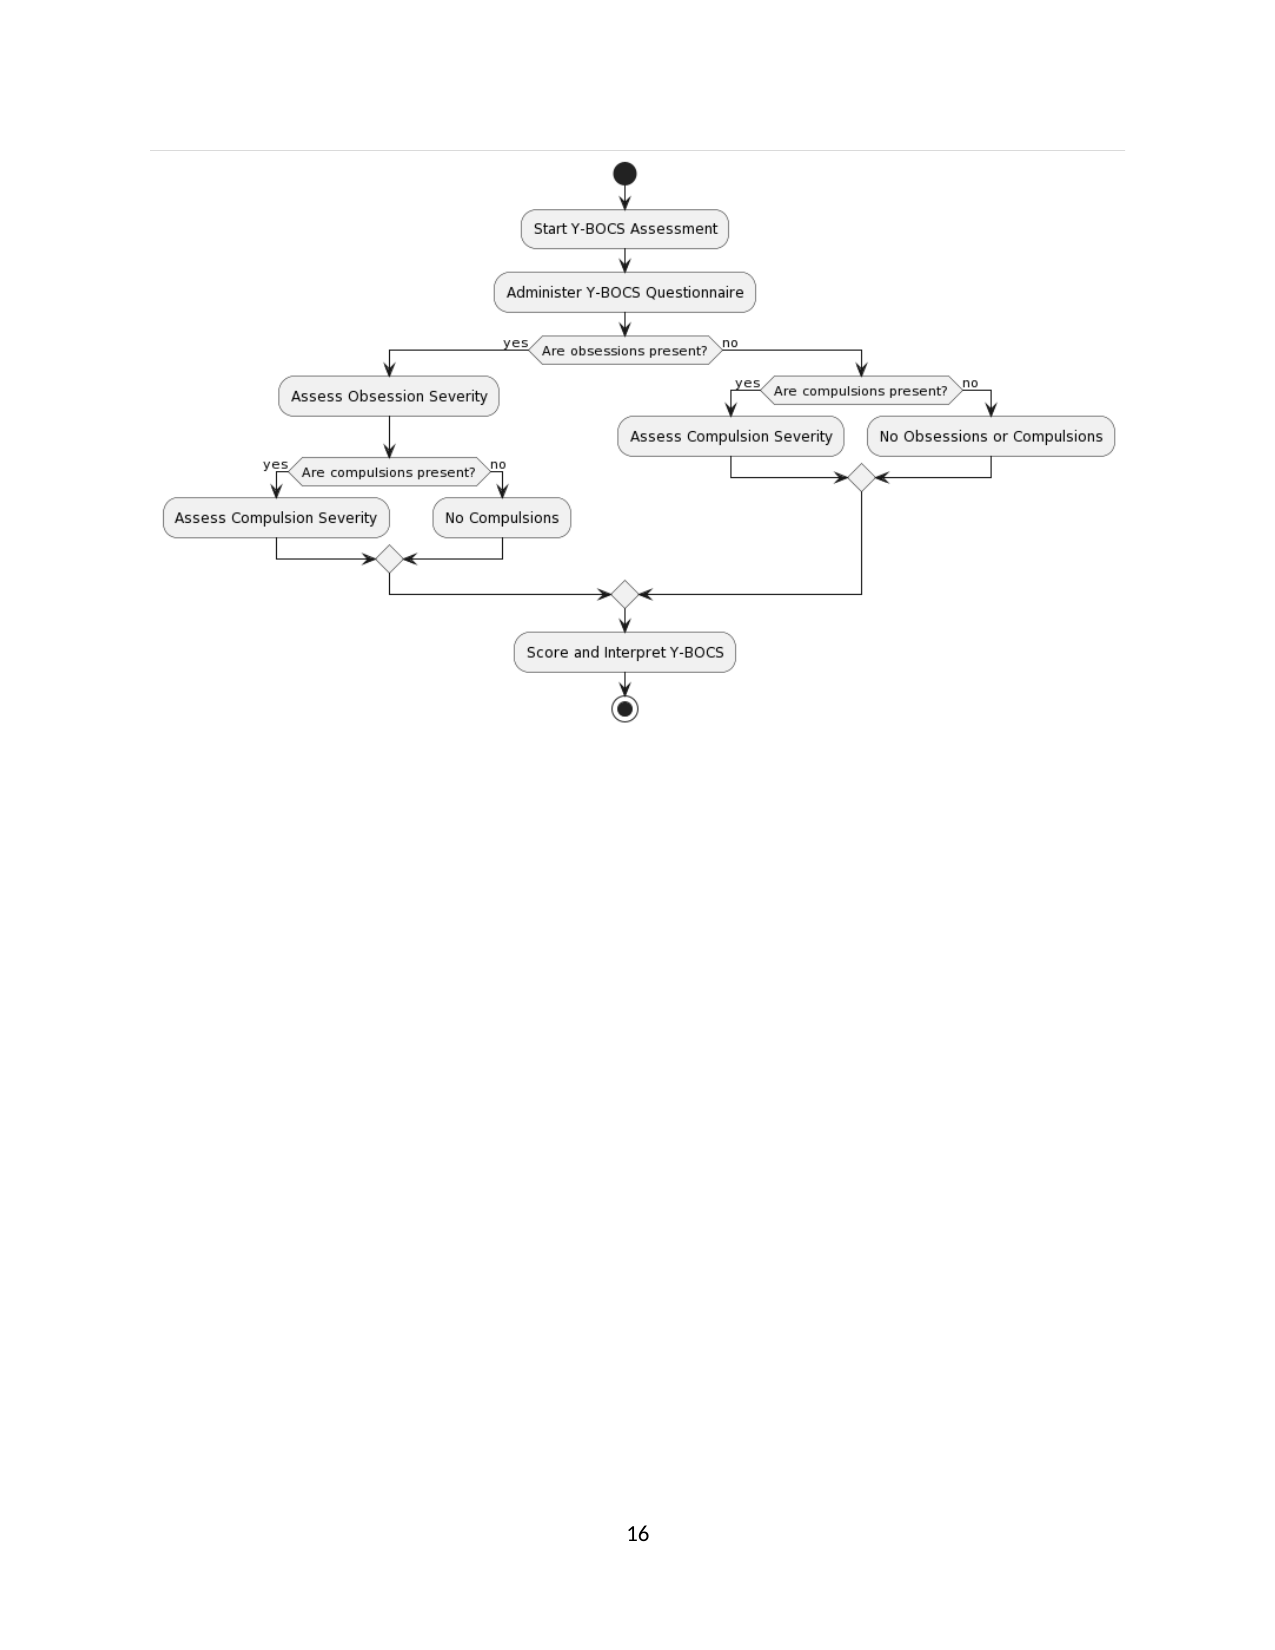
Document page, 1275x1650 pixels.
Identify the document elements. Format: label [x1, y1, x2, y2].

picture [150, 150, 1125, 732]
